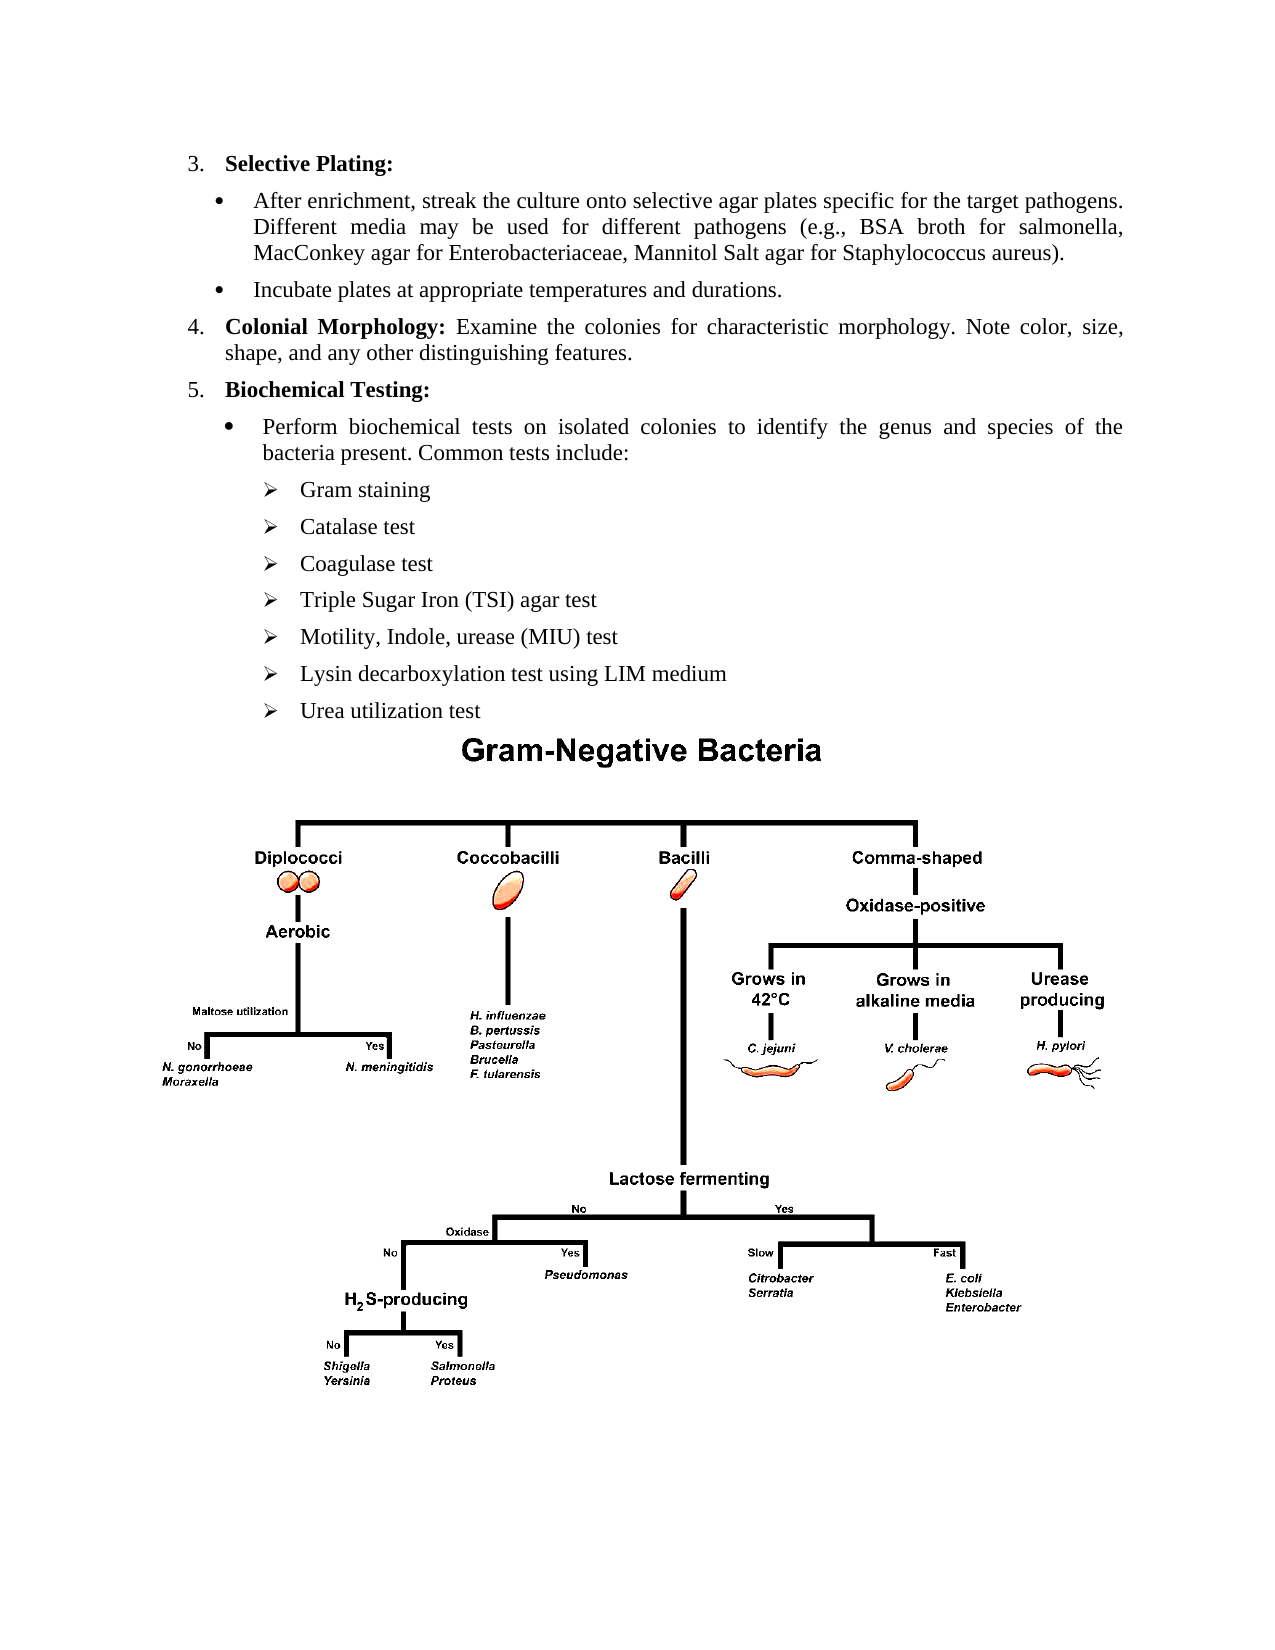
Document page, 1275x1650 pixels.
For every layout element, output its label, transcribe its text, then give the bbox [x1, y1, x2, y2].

list After enrichment, streak the culture onto selective agar plates specific for the target pathogens. Different media may be used for different pathogens (e.g., BSA broth for salmonella, MacConkey agar for Enterobacteriaceae, Mannitol Salt agar for Staphylococcus aureus). [216, 187, 1125, 266]
list Biochemical Testing: [187, 376, 1125, 402]
list Perform biochemical tests on isolated colonies to identify the genus and species of the bacteria present. Common tests include: [225, 413, 1125, 466]
list Colonial Morphology: Examine the colonies for characteristic morphology. Note color, size, shape, and any other distinguishing features. [187, 313, 1125, 366]
list Motility, Indole, urease (MIU) test [262, 623, 1125, 649]
list Triple Sugar Iron (TSI) agar test [262, 586, 1125, 613]
list Gram staining [262, 476, 1125, 502]
list Incubate plates at appropriate temperatures and durations. [216, 276, 1125, 303]
list Selective Plating: [187, 150, 1125, 176]
list Lysin decarboxylation test using LIM medium [262, 660, 1125, 686]
list Coagulase test [262, 549, 1125, 576]
list Urea utilization test [262, 697, 1125, 723]
list Catalase test [262, 513, 1125, 539]
